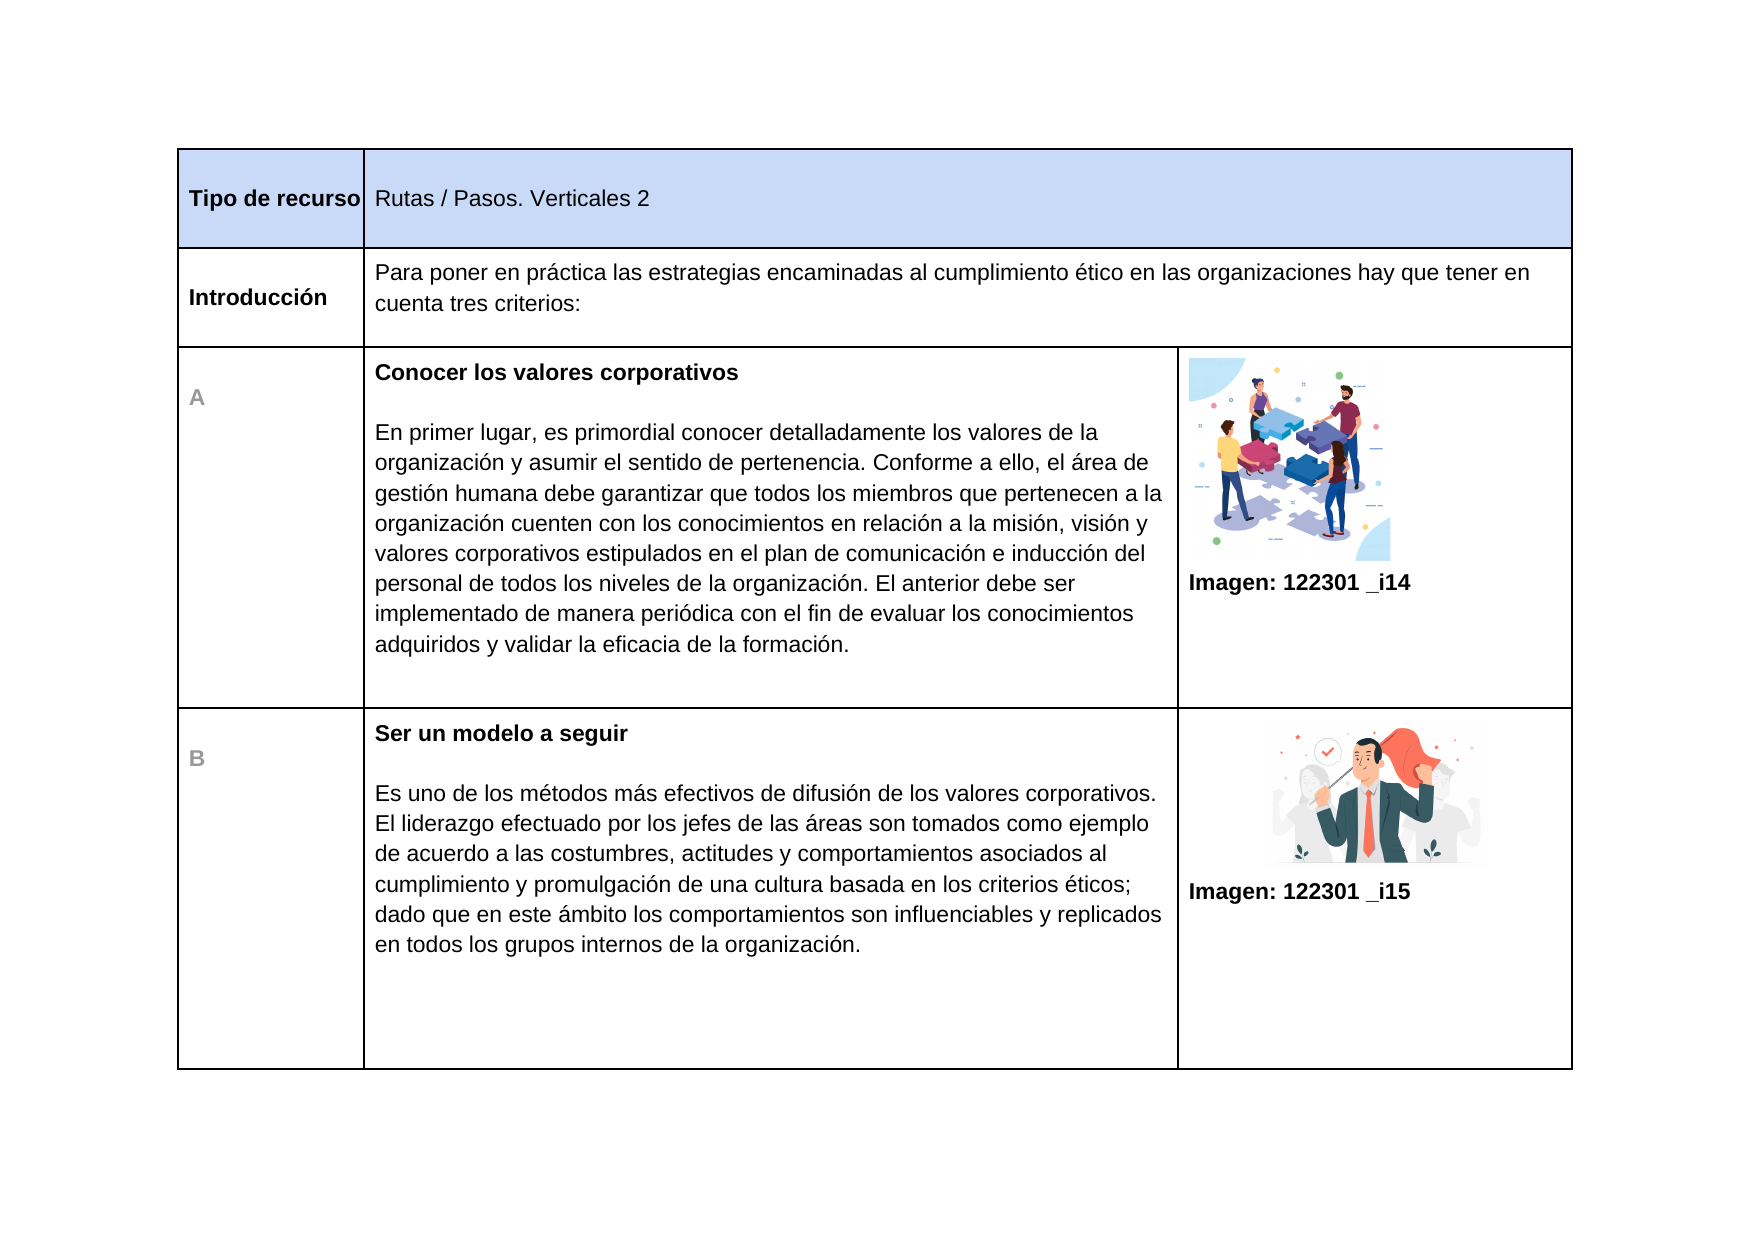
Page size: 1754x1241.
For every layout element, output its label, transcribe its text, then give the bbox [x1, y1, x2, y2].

table_cell Imagen: 122301 _i15 [1179, 709, 1571, 1068]
table_cell Introducción [179, 249, 363, 346]
table_cell A [179, 348, 363, 707]
table_header Tipo de recurso [179, 150, 363, 247]
table_cell Ser un modelo a seguir Es uno de los métodos más efectivos de difusión de los valores corporativos. El liderazgo efectuado por los jefes de las áreas son tomados como ejemplo de acuerdo a las costumbres, actitudes y comportamientos asociados al cumplimiento y promulgación de una cultura basada en los criterios éticos; dado que en este ámbito los comportamientos son influenciables y replicados en todos los grupos internos de la organización. [365, 709, 1177, 1068]
picture [1263, 719, 1489, 870]
table_cell Imagen: 122301 _i14 [1179, 348, 1571, 707]
table_cell Para poner en práctica las estrategias encaminadas al cumplimiento ético en las organizaciones hay que tener en cuenta tres criterios: [365, 249, 1571, 346]
table_header Rutas / Pasos. Verticales 2 [365, 150, 1571, 247]
table_cell Conocer los valores corporativos En primer lugar, es primordial conocer detalladamente los valores de la organización y asumir el sentido de pertenencia. Conforme a ello, el área de gestión humana debe garantizar que todos los miembros que pertenecen a la organización cuenten con los conocimientos en relación a la misión, visión y valores corporativos estipulados en el plan de comunicación e inducción del personal de todos los niveles de la organización. El anterior debe ser implementado de manera periódica con el fin de evaluar los conocimientos adquiridos y validar la eficacia de la formación. [365, 348, 1177, 707]
picture [1188, 358, 1391, 561]
table_cell B [179, 709, 363, 1068]
